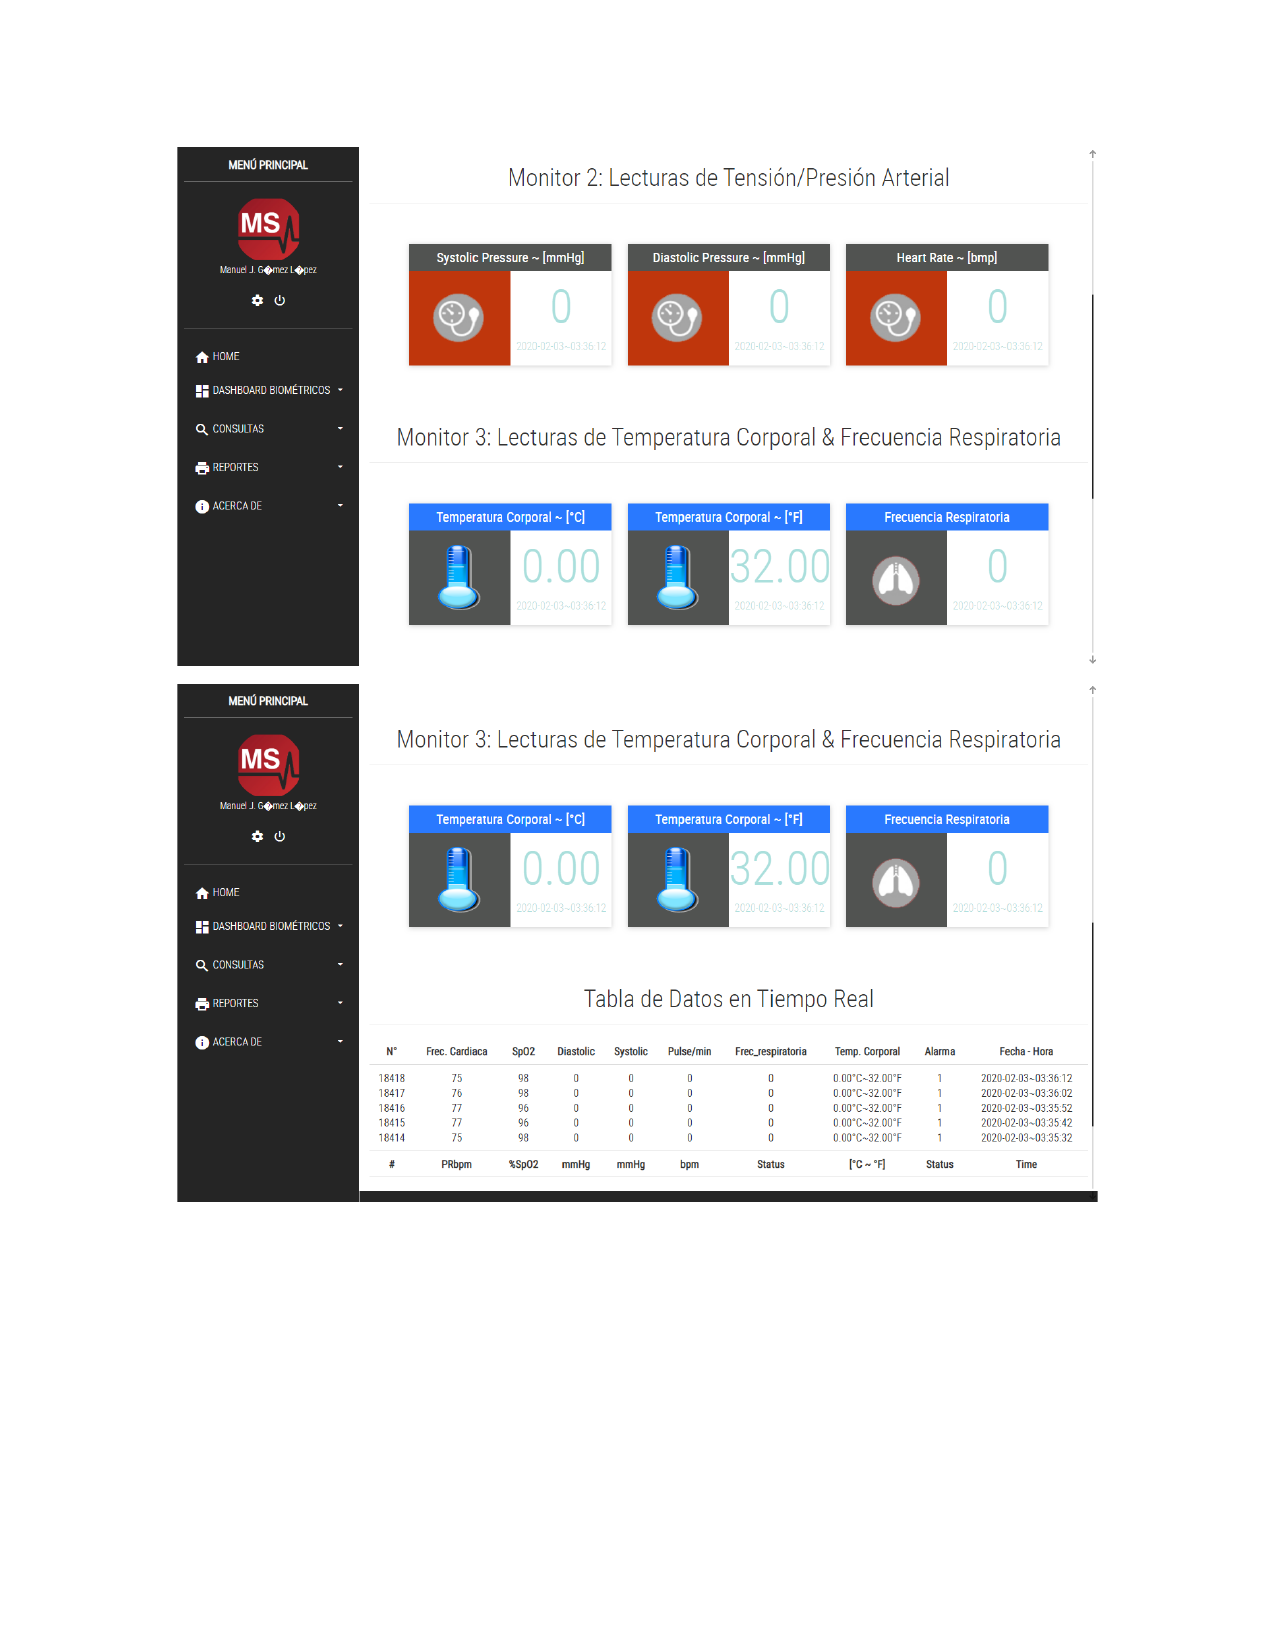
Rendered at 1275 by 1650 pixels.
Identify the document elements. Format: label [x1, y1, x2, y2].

picture [177, 147, 1098, 666]
picture [177, 684, 1098, 1202]
